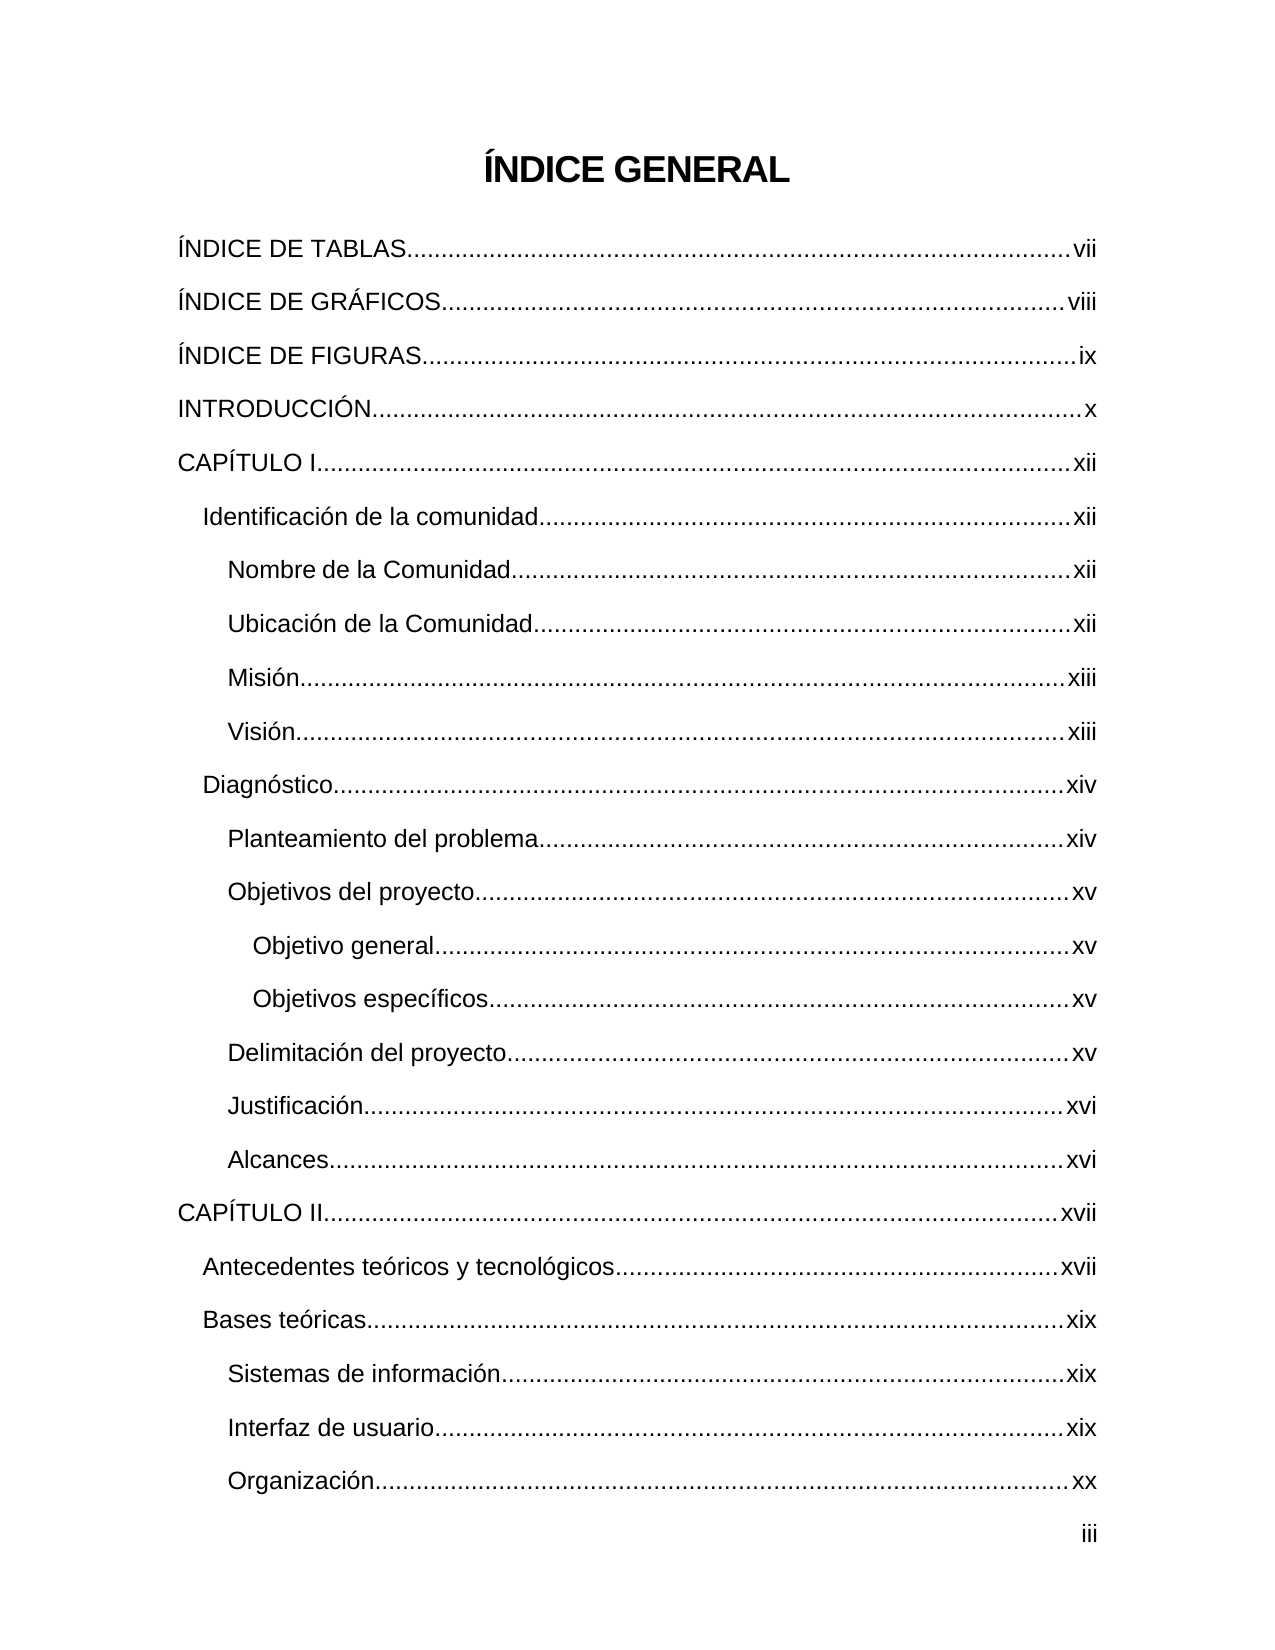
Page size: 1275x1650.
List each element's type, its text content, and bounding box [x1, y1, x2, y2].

text Objetivo general xv [252, 931, 1098, 959]
text Visión xiii [227, 717, 1098, 745]
text CAPÍTULO I xii [177, 448, 1098, 477]
text Nombre de la Comunidad xii [227, 555, 1098, 584]
text Antecedentes teóricos y tecnológicos xvii [202, 1252, 1098, 1281]
text Diagnóstico xiv [202, 770, 1098, 799]
text Interfaz de usuario xix [227, 1413, 1098, 1441]
text CAPÍTULO II xvii [177, 1198, 1098, 1227]
text Alcances xvi [227, 1145, 1098, 1174]
text Identificación de la comunidad xii [202, 502, 1098, 530]
text ÍNDICE DE TABLAS vii [177, 234, 1098, 263]
text Sistemas de información xix [227, 1359, 1098, 1388]
text Planteamiento del problema xiv [227, 824, 1098, 852]
text Ubicación de la Comunidad xii [227, 609, 1098, 638]
text Misión xiii [227, 663, 1098, 692]
text Objetivos específicos xv [252, 984, 1098, 1013]
text Justificación xvi [227, 1091, 1098, 1120]
title ÍNDICE GENERAL [177, 148, 1098, 191]
text ÍNDICE DE FIGURAS ix [177, 341, 1098, 370]
text Objetivos del proyecto xv [227, 877, 1098, 906]
text Bases teóricas xix [202, 1306, 1098, 1334]
text ÍNDICE DE GRÁFICOS viii [177, 287, 1098, 316]
text Delimitación del proyecto xv [227, 1038, 1098, 1067]
text Organización xx [227, 1466, 1098, 1495]
text INTRODUCCIÓN x [177, 394, 1098, 423]
